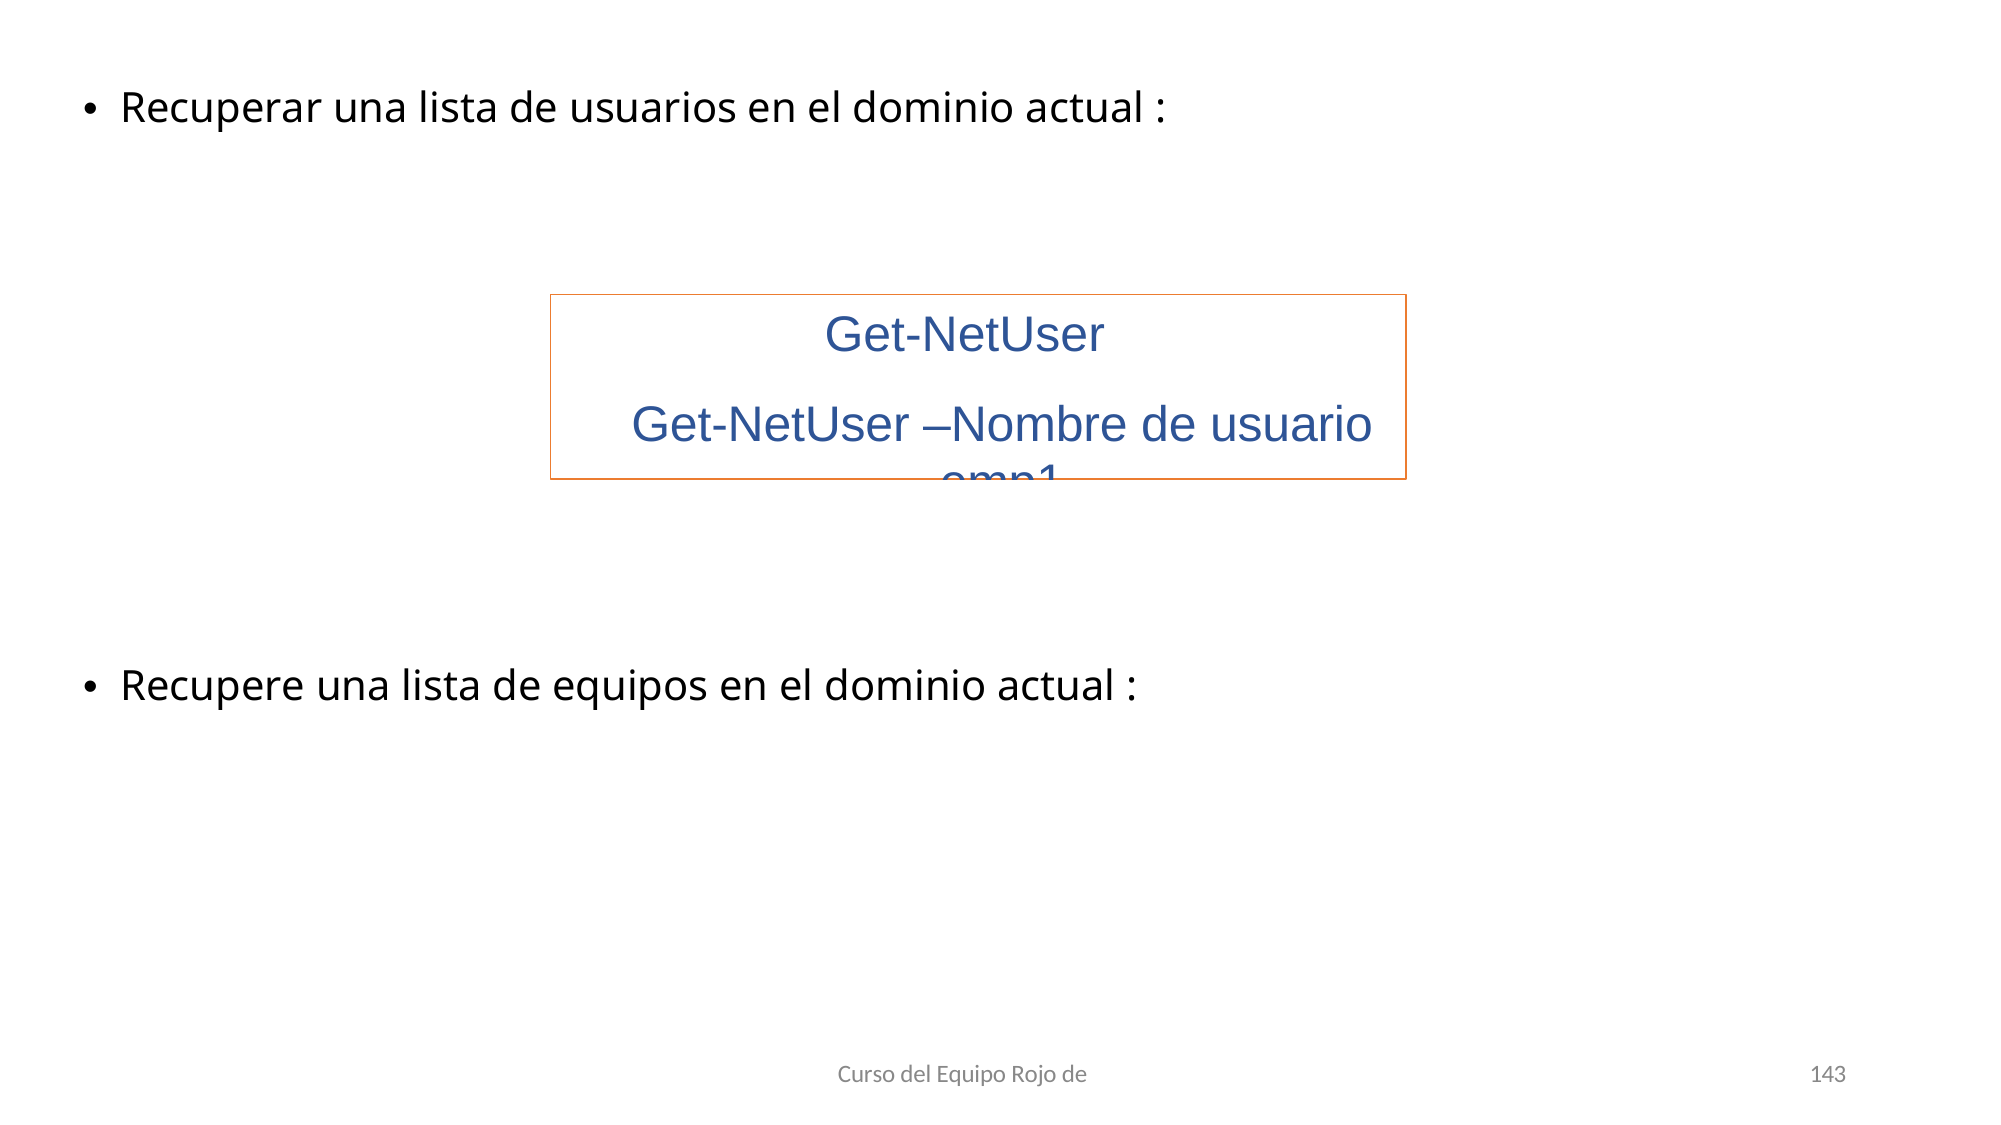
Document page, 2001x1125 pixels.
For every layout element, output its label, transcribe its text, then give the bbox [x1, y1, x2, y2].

list Recuperar una lista de usuarios en el dominio actual : [83, 78, 2000, 134]
list Recupere una lista de equipos en el dominio actual : [83, 656, 2000, 713]
